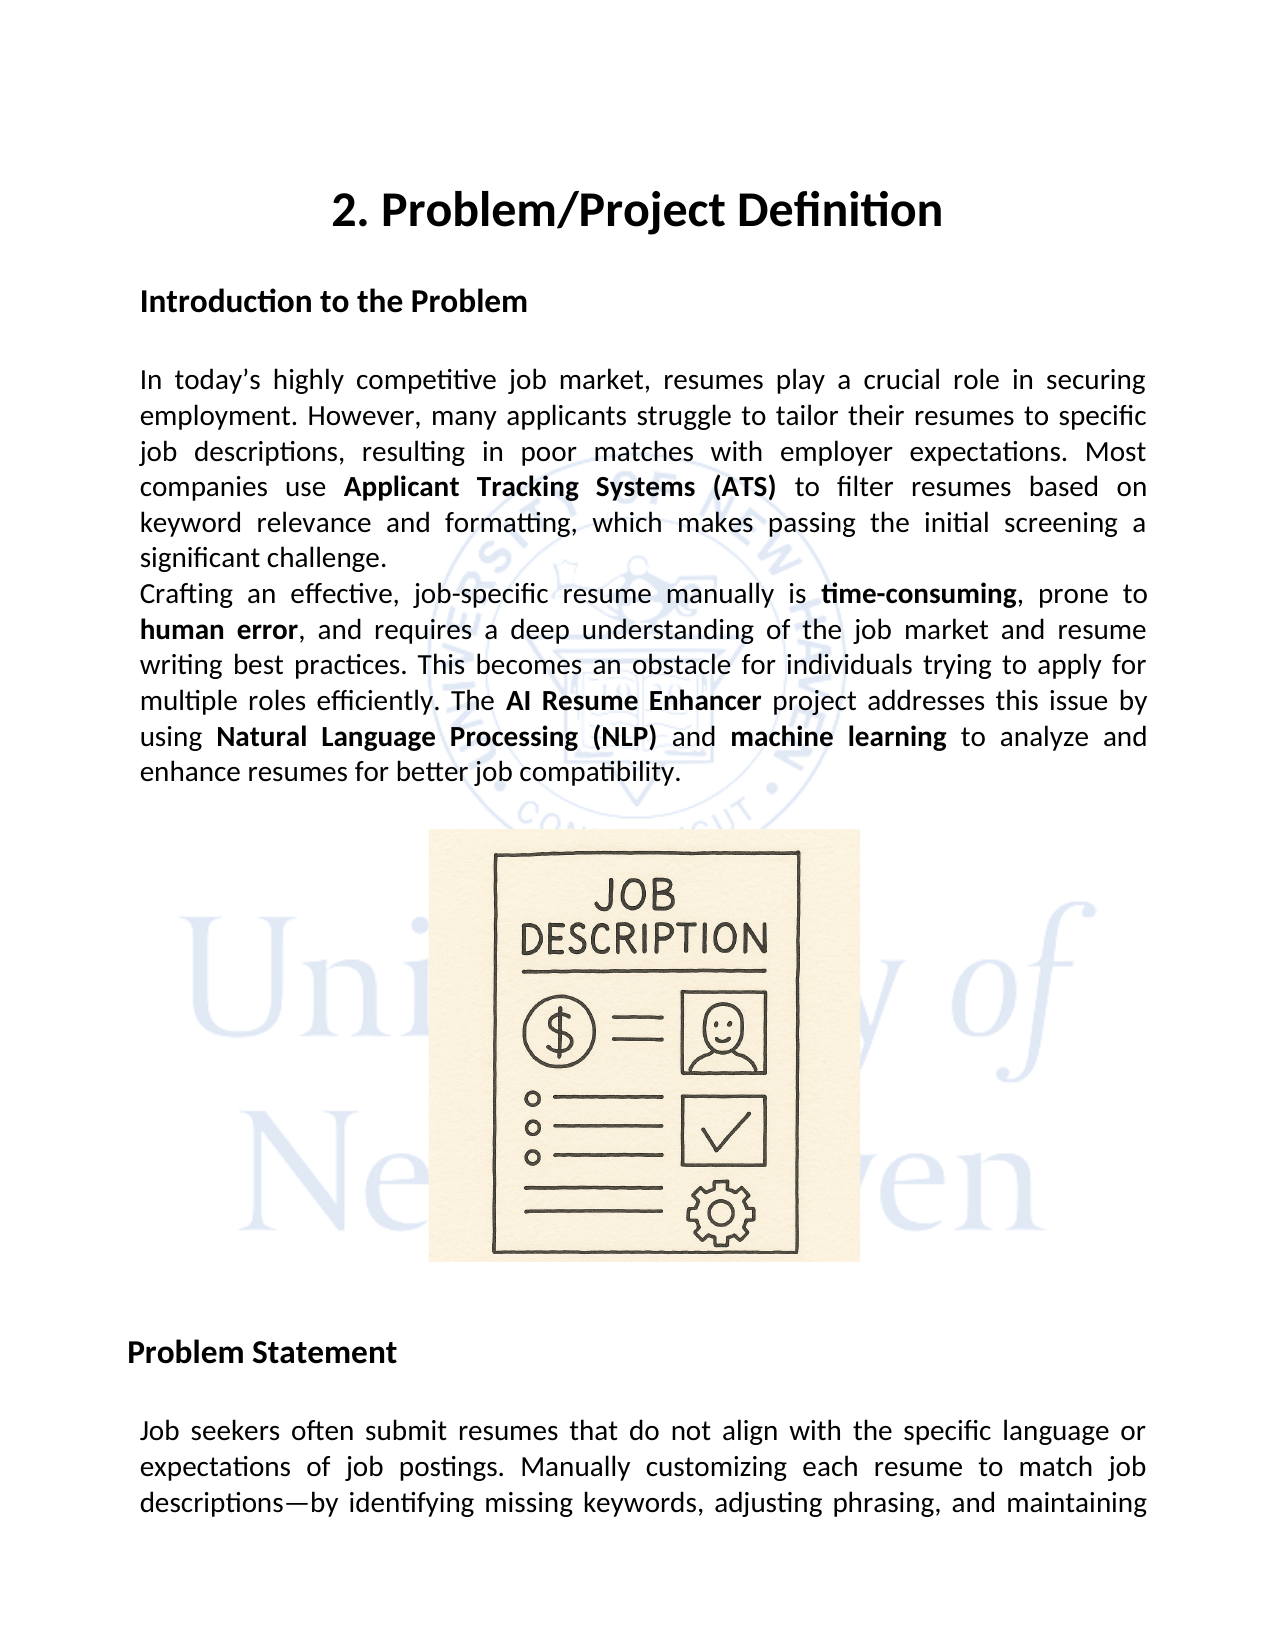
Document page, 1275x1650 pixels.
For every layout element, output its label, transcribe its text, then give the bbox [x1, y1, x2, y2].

text 2. Problem/Project Definition [127, 178, 1148, 239]
text In today’s highly competitive job market, resumes play a crucial role in securing employment. However, many applicants struggle to tailor their resumes to specific job descriptions, resulting in poor matches with employer expectations. Most companies use Applicant Tracking Systems (ATS) to filter resumes based on keyword relevance and formatting, which makes passing the initial screening a significant challenge. [139, 361, 1148, 575]
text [139, 1412, 1148, 1519]
text Problem Statement [127, 1331, 1148, 1372]
picture [428, 829, 861, 1262]
text Introduction to the Problem [139, 280, 1148, 321]
text Crafting an effective, job-specific resume manually is time-consuming, prone to human error, and requires a deep understanding of the job market and resume writing best practices. This becomes an obstacle for individuals trying to apply for multiple roles efficiently. The AI Resume Enhancer project addresses this issue by using Natural Language Processing (NLP) and machine learning to analyze and enhance resumes for better job compatibility. [139, 575, 1148, 789]
